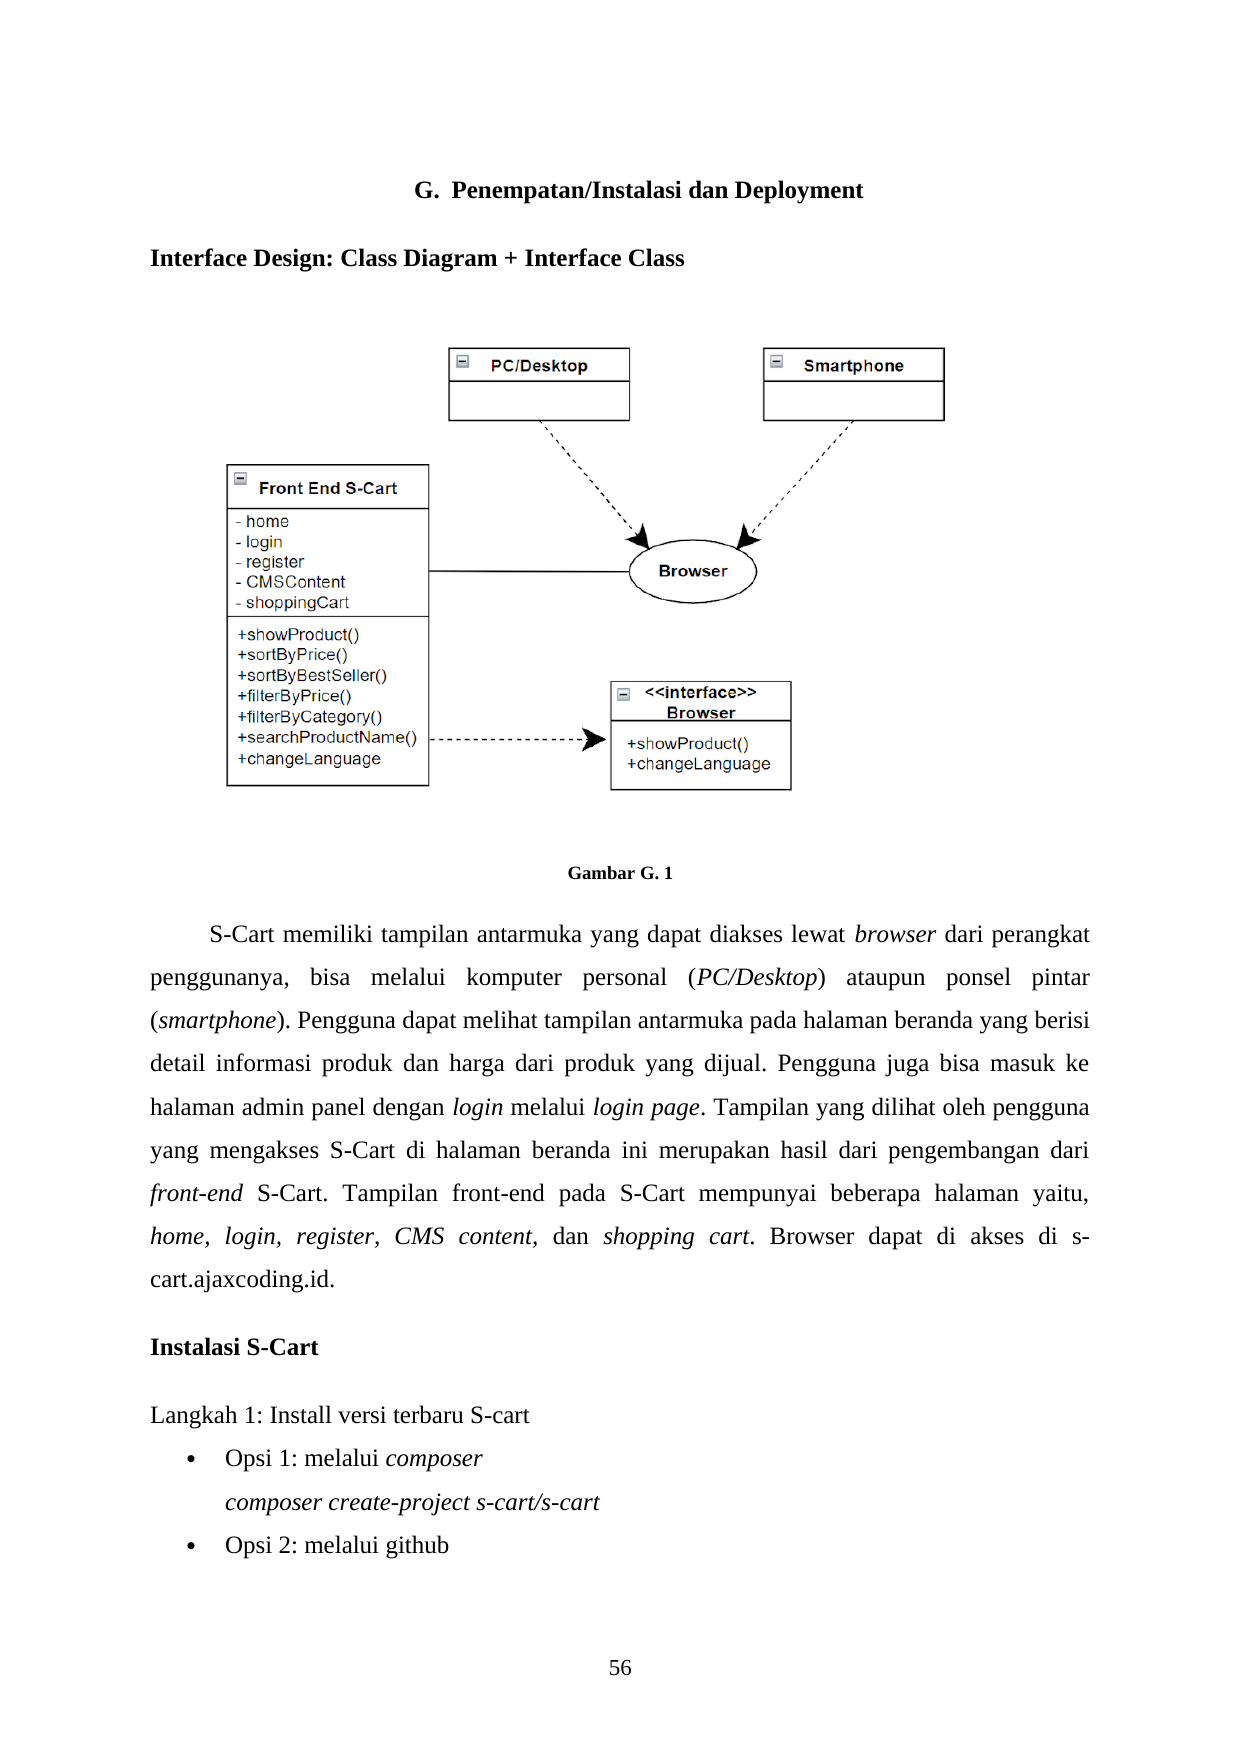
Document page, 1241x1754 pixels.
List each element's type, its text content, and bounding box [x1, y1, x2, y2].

text Gambar G. 1 [150, 862, 1090, 883]
text S-Cart memiliki tampilan antarmuka yang dapat diakses lewat browser dari perangkat penggunanya, bisa melalui komputer personal (PC/Desktop) ataupun ponsel pintar (smartphone). Pengguna dapat melihat tampilan antarmuka pada halaman beranda yang berisi detail informasi produk dan harga dari produk yang dijual. Pengguna juga bisa masuk ke halaman admin panel dengan login melalui login page. Tampilan yang dilihat oleh pengguna yang mengakses S-Cart di halaman beranda ini merupakan hasil dari pengembangan dari front-end S-Cart. Tampilan front-end pada S-Cart mempunyai beberapa halaman yaitu, home, login, register, CMS content, dan shopping cart. Browser dapat di akses di s-cart.ajaxcoding.id. [150, 919, 1090, 1293]
subtitle Penempatan/Instalasi dan Deployment [187, 175, 1090, 204]
list Opsi 2: melalui github [187, 1530, 1090, 1558]
text Interface Design: Class Diagram + Interface Class [150, 243, 1090, 272]
text Langkah 1: Install versi terbaru S-cart [150, 1400, 1090, 1429]
text composer create-project s-cart/s-cart [150, 1487, 1090, 1515]
picture [202, 311, 1039, 848]
list Opsi 1: melalui composer [187, 1443, 1090, 1472]
text Instalasi S-Cart [150, 1332, 1090, 1361]
